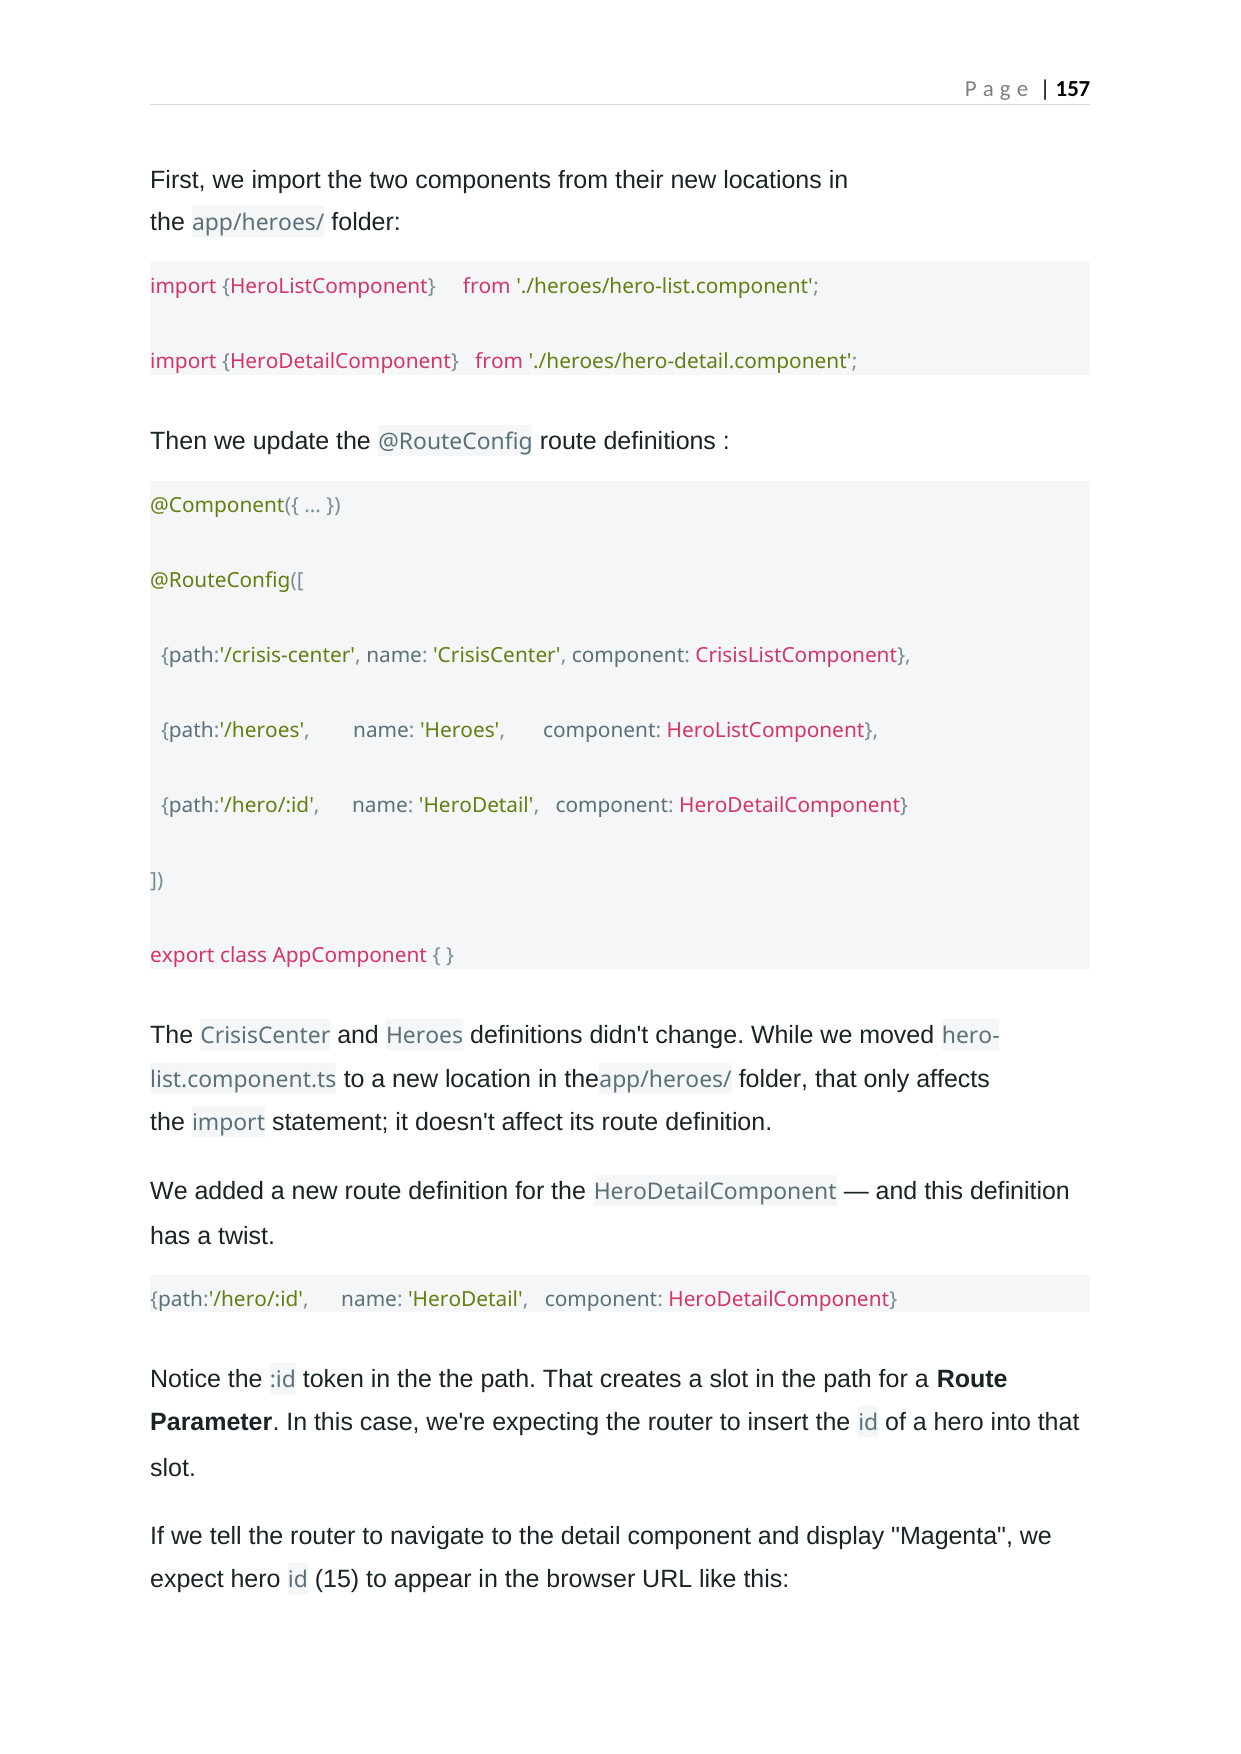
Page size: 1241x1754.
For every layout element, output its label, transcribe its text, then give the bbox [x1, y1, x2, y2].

text The CrisisCenter and Heroes definitions didn't change. While we moved hero-list.component.ts to a new location in theapp/heroes/ folder, that only affects the import statement; it doesn't affect its route definition. [150, 1006, 1090, 1137]
text If we tell the router to navigate to the detail component and display "Magenta", we expect hero id (15) to appear in the browser URL like this: [150, 1506, 1090, 1594]
text @RouteConfig([ [150, 556, 1090, 594]
text import {HeroDetailComponent} from './heroes/hero-detail.component'; [150, 337, 1090, 375]
text {path:'/heroes', name: 'Heroes', component: HeroListComponent}, [150, 706, 1090, 744]
text import {HeroListComponent} from './heroes/hero-list.component'; [150, 262, 1090, 300]
text {path:'/hero/:id', name: 'HeroDetail', component: HeroDetailComponent} [150, 781, 1090, 819]
text {path:'/crisis-center', name: 'CrisisCenter', component: CrisisListComponent}, [150, 631, 1090, 669]
text Notice the :id token in the the path. That creates a slot in the path for a Route Parameter. In this case, we're expecting the router to insert the id of a hero into that slot. [150, 1350, 1090, 1481]
text export class AppComponent { } [150, 931, 1090, 969]
text First, we import the two components from their new locations in the app/heroes/ folder: [150, 150, 1090, 237]
text {path:'/hero/:id', name: 'HeroDetail', component: HeroDetailComponent} [150, 1275, 1090, 1312]
text Then we update the @RouteConfig route definitions : [150, 412, 1090, 456]
text We added a new route definition for the HeroDetailComponent — and this definition has a twist. [150, 1162, 1090, 1250]
text @Component({ ... }) [150, 481, 1090, 519]
text ]) [150, 856, 1090, 894]
